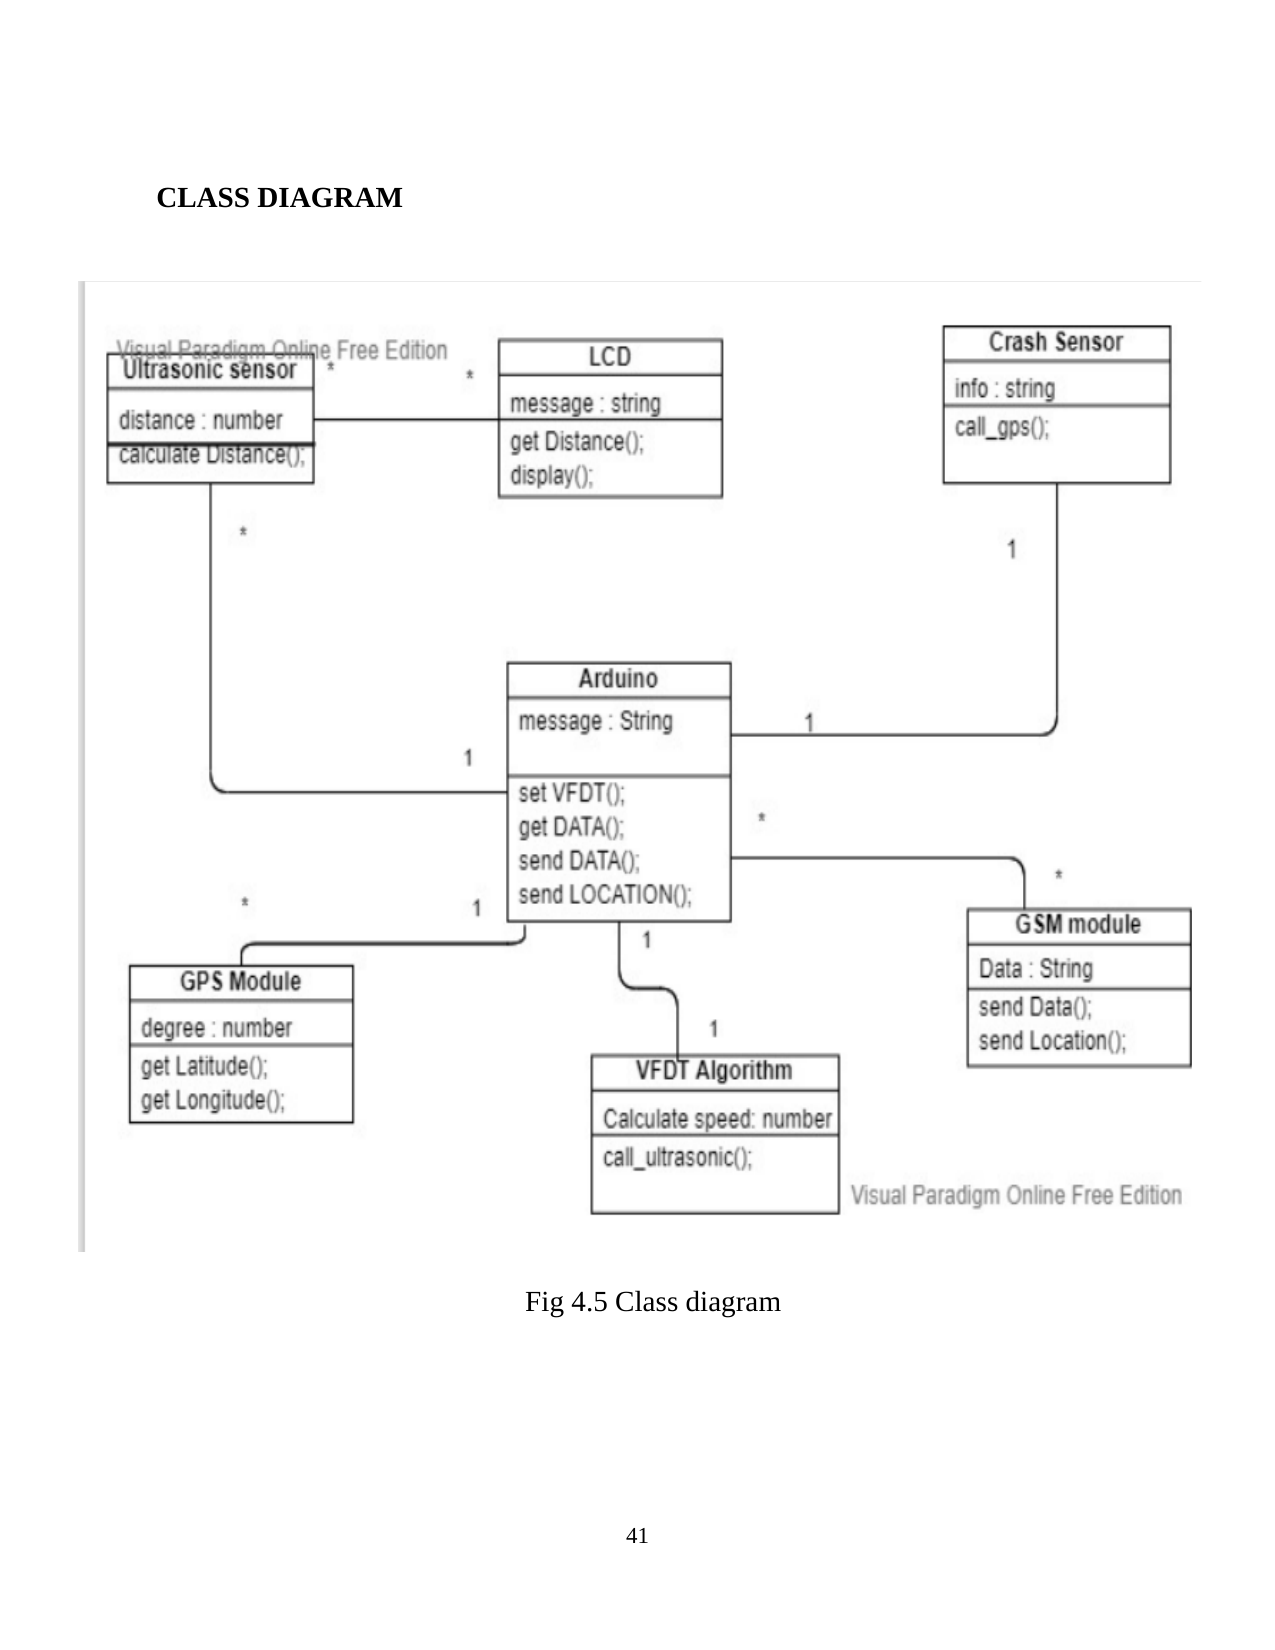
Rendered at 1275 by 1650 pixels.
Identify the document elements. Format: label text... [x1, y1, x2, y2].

picture [78, 281, 1202, 1252]
text Fig 4.5 Class diagram [151, 1284, 1155, 1317]
text CLASS DIAGRAM [156, 180, 1194, 214]
